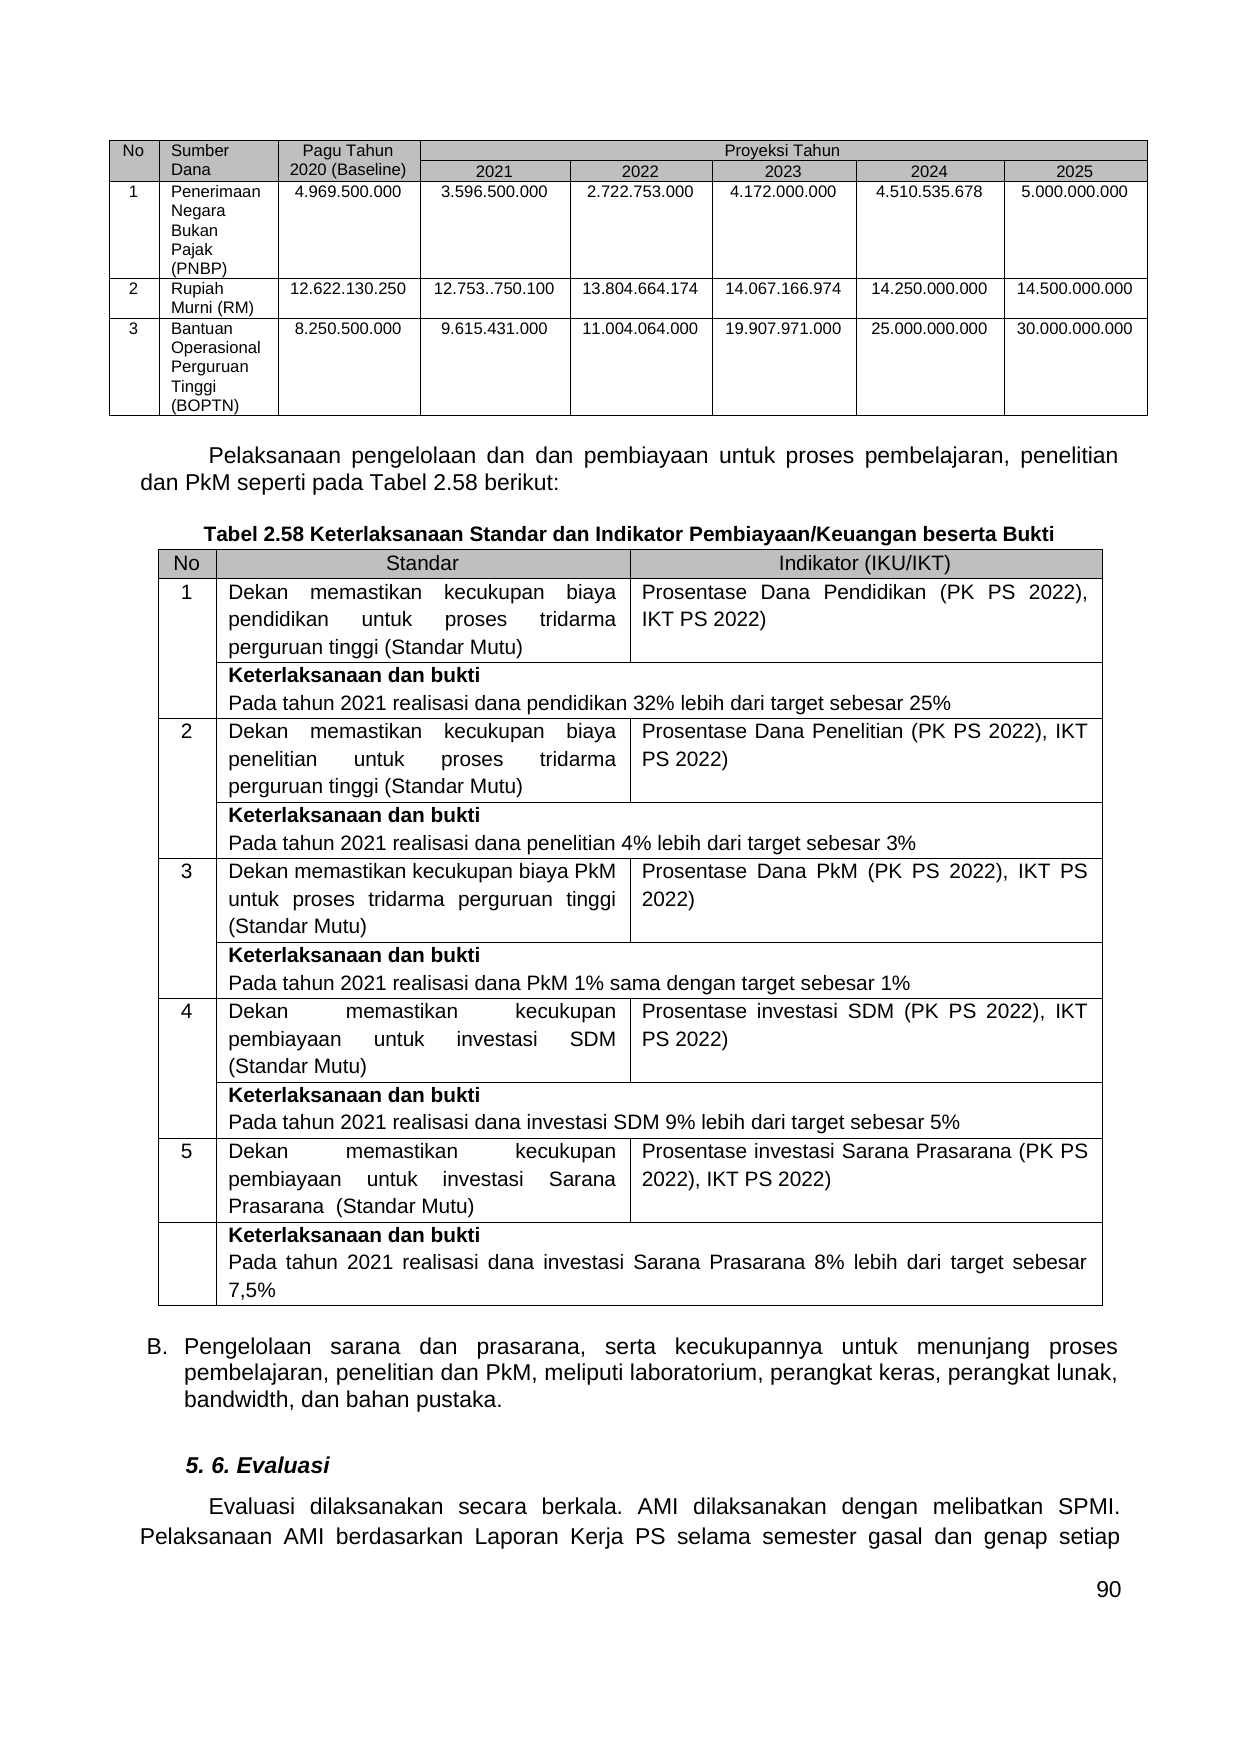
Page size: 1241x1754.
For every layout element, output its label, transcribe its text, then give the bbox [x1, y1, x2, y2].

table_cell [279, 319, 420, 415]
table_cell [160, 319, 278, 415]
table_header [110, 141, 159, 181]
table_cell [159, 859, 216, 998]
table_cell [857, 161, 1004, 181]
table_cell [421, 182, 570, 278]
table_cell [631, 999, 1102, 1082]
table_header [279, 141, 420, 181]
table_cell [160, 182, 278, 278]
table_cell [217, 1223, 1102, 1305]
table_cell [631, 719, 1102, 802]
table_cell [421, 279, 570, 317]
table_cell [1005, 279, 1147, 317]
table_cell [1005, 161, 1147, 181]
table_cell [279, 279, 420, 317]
subtitle 5. 3. Evaluasi [185, 1452, 1121, 1479]
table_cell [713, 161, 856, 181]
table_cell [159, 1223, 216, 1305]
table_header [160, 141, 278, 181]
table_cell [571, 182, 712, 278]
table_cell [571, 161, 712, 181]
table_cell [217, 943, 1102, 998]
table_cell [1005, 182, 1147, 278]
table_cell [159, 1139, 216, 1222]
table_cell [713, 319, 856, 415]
list Pengelolaan sarana dan prasarana, serta kecukupannya untuk menunjang proses pembelajaran, penelitian dan PkM, meliputi laboratorium, perangkat keras, perangkat lunak, bandwidth, dan bahan pustaka. [146, 1333, 1119, 1412]
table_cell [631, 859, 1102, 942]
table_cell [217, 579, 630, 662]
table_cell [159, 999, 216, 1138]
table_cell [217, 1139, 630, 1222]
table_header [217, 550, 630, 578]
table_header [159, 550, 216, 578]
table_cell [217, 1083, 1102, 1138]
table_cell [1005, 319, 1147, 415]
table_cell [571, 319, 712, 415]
text Tabel 2.58 Keterlaksanaan Standar dan Indikator Pembiayaan/Keuangan beserta Bukti [139, 522, 1119, 546]
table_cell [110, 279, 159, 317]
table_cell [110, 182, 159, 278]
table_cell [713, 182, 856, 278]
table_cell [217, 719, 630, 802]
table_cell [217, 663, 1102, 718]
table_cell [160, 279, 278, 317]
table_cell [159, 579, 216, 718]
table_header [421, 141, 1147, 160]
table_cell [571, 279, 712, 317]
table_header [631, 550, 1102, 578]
list Pelaksanaan pengelolaan dan dan pembiayaan untuk proses pembelajaran, penelitian dan PkM seperti pada Tabel 2.58 berikut: [140, 442, 1119, 495]
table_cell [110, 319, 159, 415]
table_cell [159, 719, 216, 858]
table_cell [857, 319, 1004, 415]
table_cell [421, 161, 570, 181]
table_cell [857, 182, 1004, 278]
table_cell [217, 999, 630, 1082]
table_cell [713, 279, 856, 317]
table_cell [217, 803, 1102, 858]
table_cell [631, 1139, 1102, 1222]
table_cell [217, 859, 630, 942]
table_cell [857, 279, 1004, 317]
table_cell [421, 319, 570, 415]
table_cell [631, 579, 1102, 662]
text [139, 1493, 1121, 1550]
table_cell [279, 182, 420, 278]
